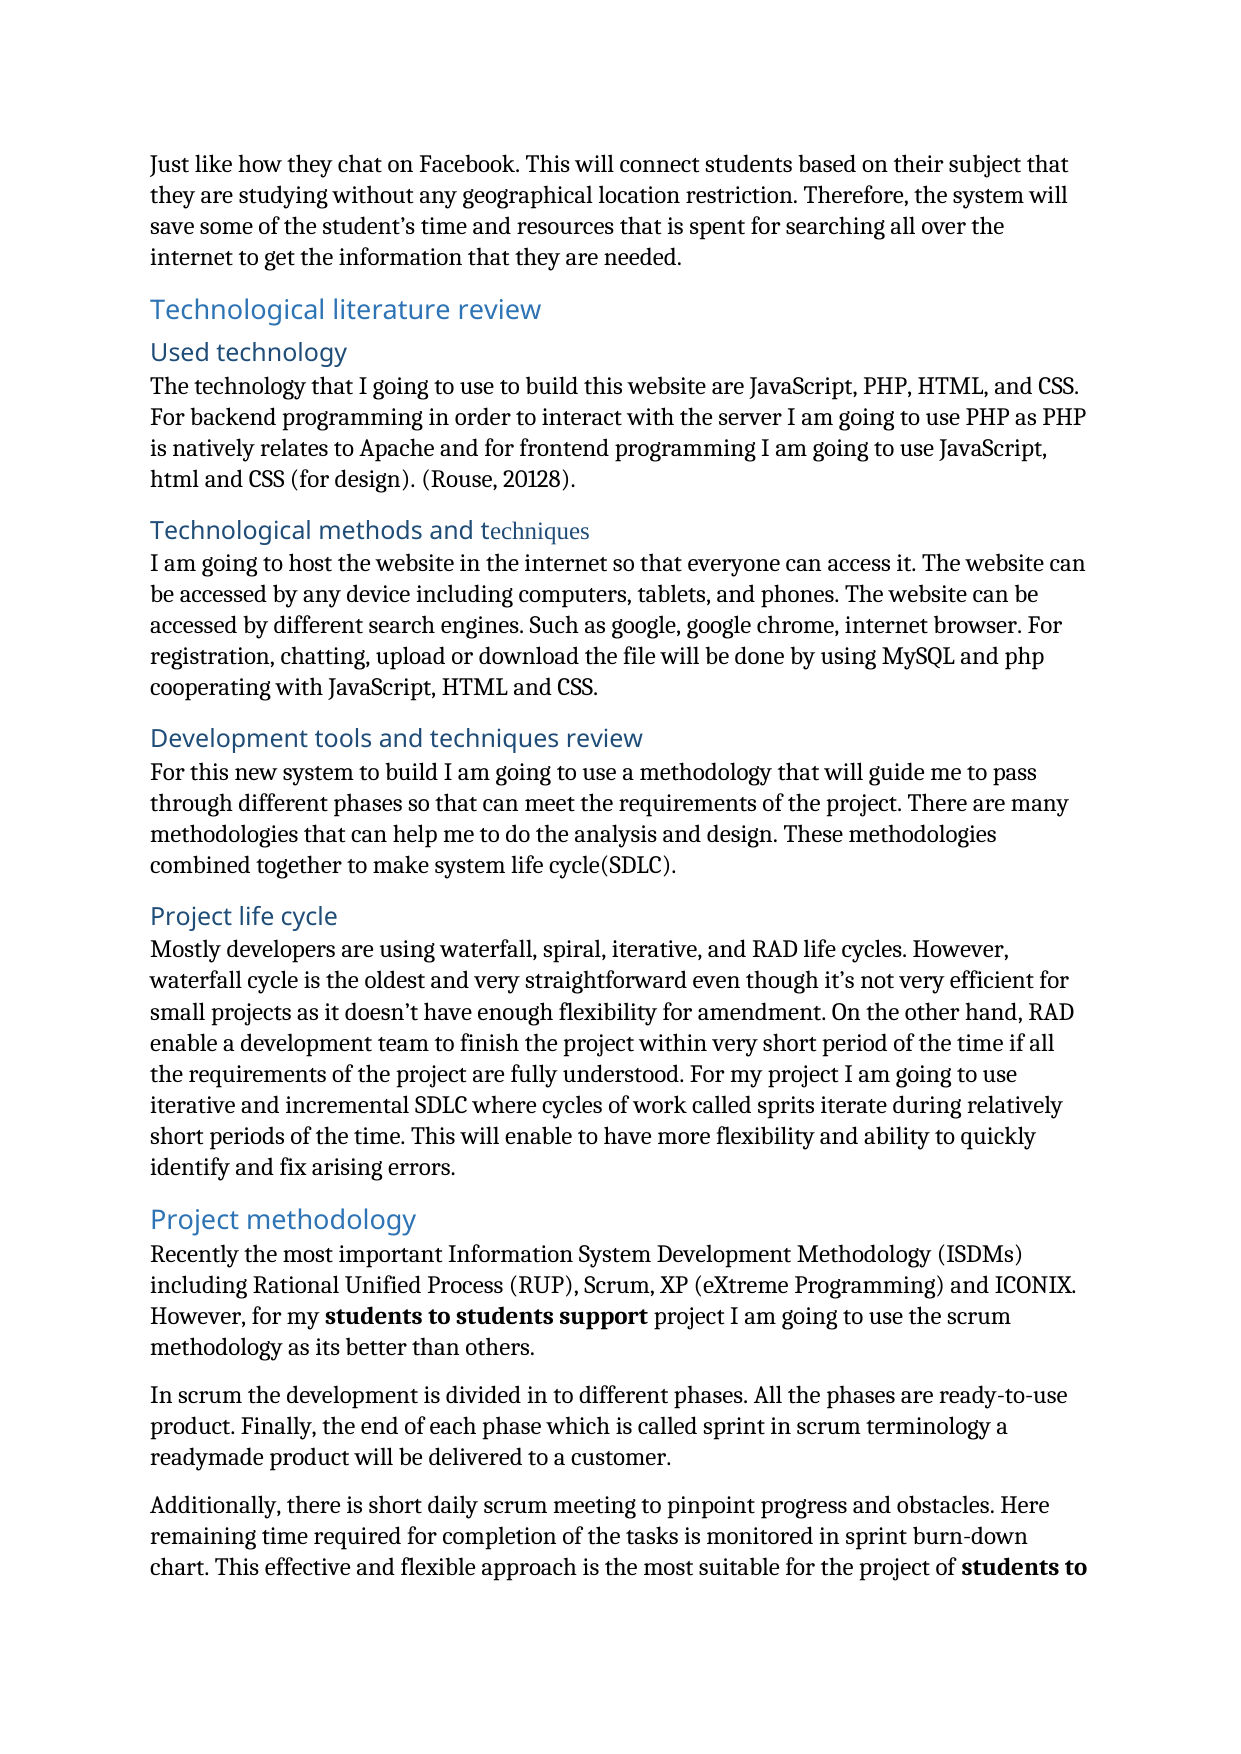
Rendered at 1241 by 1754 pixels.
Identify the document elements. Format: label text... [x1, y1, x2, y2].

subtitle Project methodology [150, 1200, 1090, 1237]
text Just like how they chat on Facebook. This will connect students based on their subject that they are studying without any geographical location restriction. Therefore, the system will save some of the student’s time and resources that is spent for searching all over the internet to get the information that they are needed. [150, 150, 1090, 272]
subtitle Technological literature review [150, 291, 1090, 328]
subtitle Development tools and techniques review [150, 721, 1090, 755]
subtitle Used technology [150, 335, 1090, 369]
text I am going to host the website in the internet so that everyone can access it. The website can be accessed by any device including computers, tablets, and phones. The website can be accessed by different search engines. Such as google, google chrome, internet browser. For registration, chatting, upload or download the file will be done by using MySQL and php cooperating with JavaScript, HTML and CSS. [150, 549, 1090, 702]
text Mostly developers are using waterfall, spiral, iterative, and RAD life cycles. However, waterfall cycle is the oldest and very straightforward even though it’s not very efficient for small projects as it doesn’t have enough flexibility for amendment. On the other hand, RAD enable a development team to finish the project within very short period of the time if all the requirements of the project are fully understood. For my project I am going to use iterative and incremental SDLC where cycles of work called sprits iterate during relatively short periods of the time. This will enable to have more flexibility and ability to quickly identify and fix arising errors. [150, 935, 1090, 1181]
text The technology that I going to use to build this website are JavaScript, PHP, HTML, and CSS. For backend programming in order to interact with the server I am going to use PHP as PHP is natively relates to Apache and for frontend programming I am going to use JavaScript, html and CSS (for design).. [150, 372, 1090, 493]
subtitle Technological methods and techniques [150, 512, 1090, 546]
text In scrum the development is divided in to different phases. All the phases are ready-to-use product. Finally, the end of each phase which is called sprint in scrum terminology a readymade product will be delivered to a customer. [150, 1381, 1090, 1472]
subtitle Project life cycle [150, 899, 1090, 933]
text Recently the most important Information System Development Methodology (ISDMs) including Rational Unified Process (RUP), Scrum, XP (eXtreme Programming) and ICONIX. However, for my students to students support project I am going to use the scrum methodology as its better than others. [150, 1240, 1090, 1362]
text For this new system to build I am going to use a methodology that will guide me to pass through different phases so that can meet the requirements of the project. There are many methodologies that can help me to do the analysis and design. These methodologies combined together to make system life cycle(SDLC). [150, 758, 1090, 880]
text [150, 1491, 1090, 1582]
